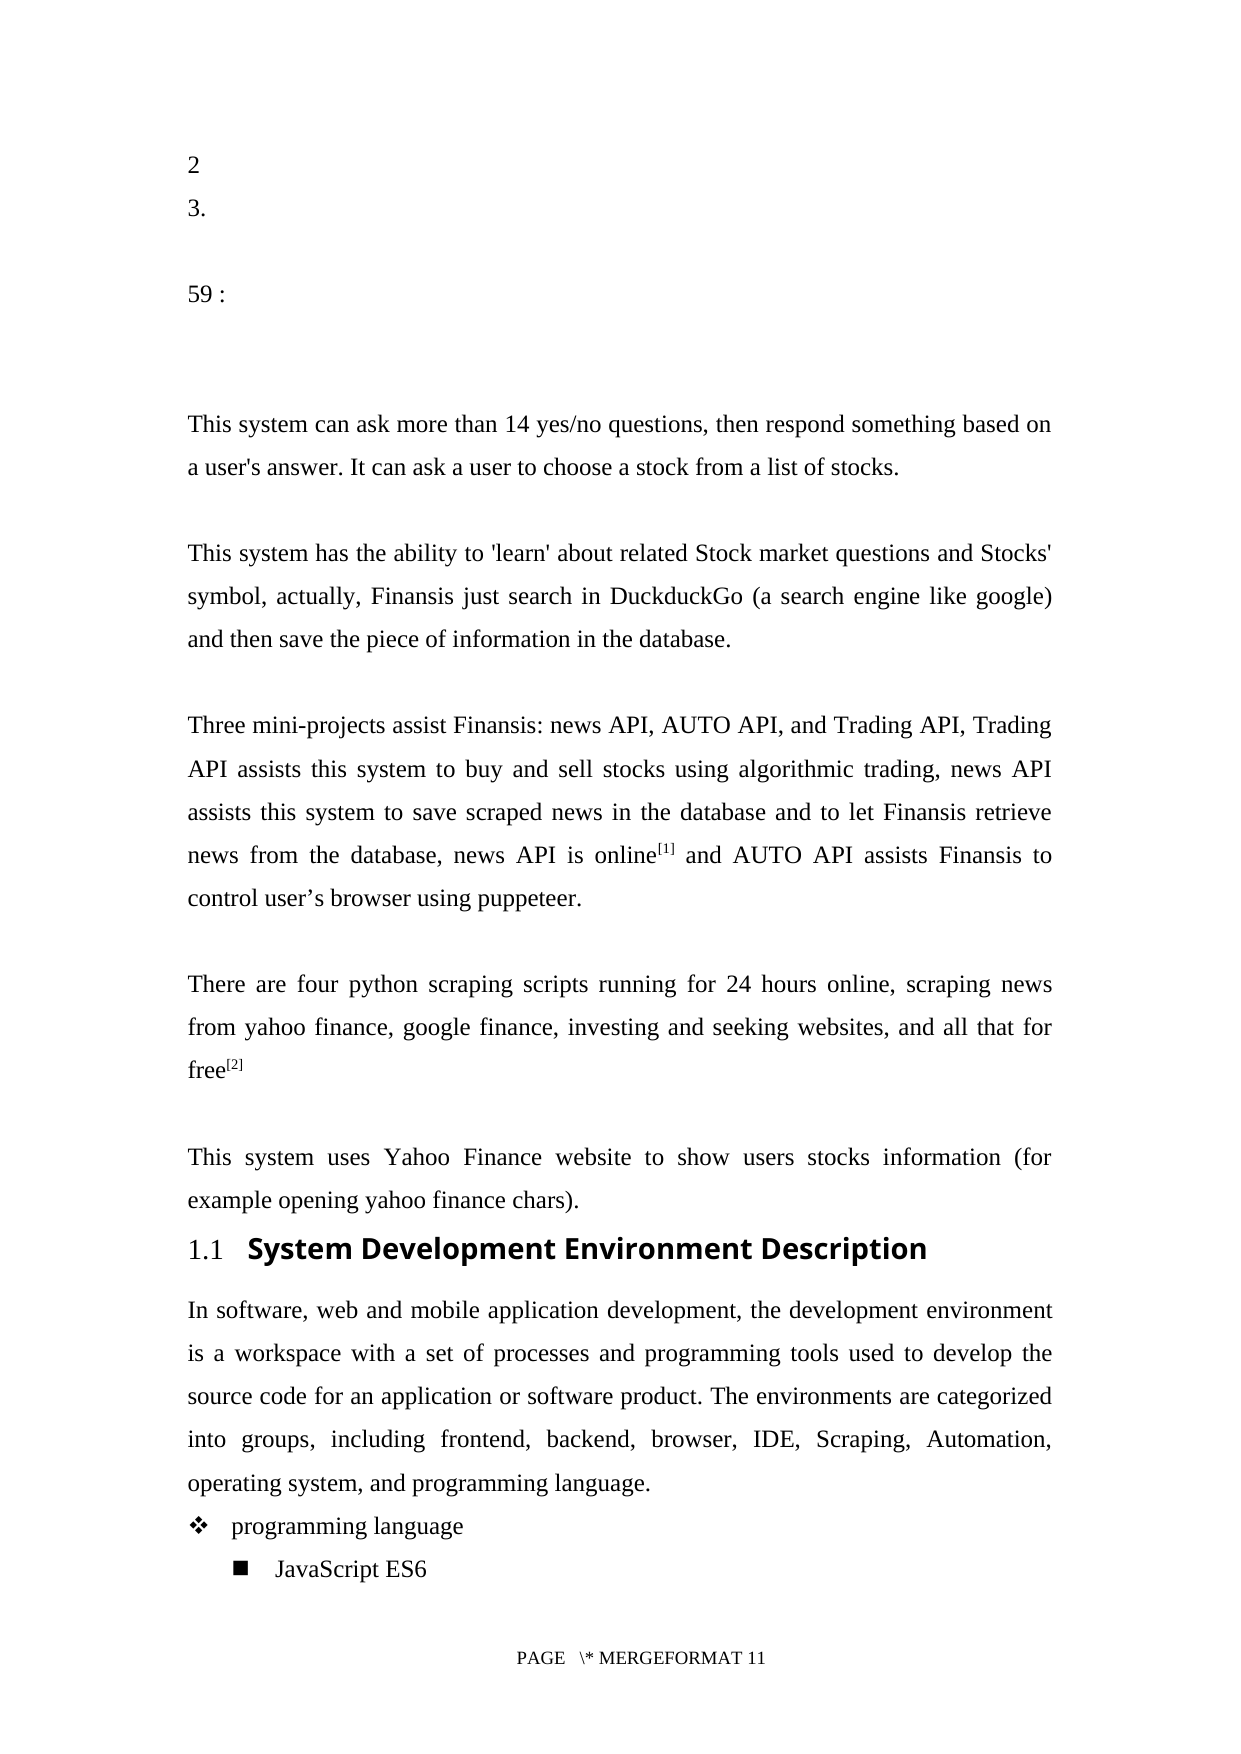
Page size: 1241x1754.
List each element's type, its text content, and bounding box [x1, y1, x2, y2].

list programming language [187, 1511, 1053, 1539]
text 59 : [187, 279, 1053, 308]
text There are four python scraping scripts running for 24 hours online, scraping news from yahoo finance, google finance, investing and seeking websites, and all that for free[2] [187, 969, 1053, 1084]
subtitle System Development Environment Description [187, 1228, 1053, 1268]
text 3. [187, 193, 1053, 222]
text Three mini-projects assist Finansis: news API, AUTO API, and Trading API, Trading API assists this system to buy and sell stocks using algorithmic trading, news API assists this system to save scraped news in the database and to let Finansis retrieve news from the database, news API is online[1] and AUTO API assists Finansis to control user’s browser using puppeteer. [187, 711, 1053, 912]
list JavaScript ES6 [231, 1554, 1053, 1583]
text This system has the ability to 'learn' about related Stock market questions and Stocks' symbol, actually, Finansis just search in DuckduckGo (a search engine like google) and then save the piece of information in the database. [187, 538, 1053, 653]
text This system uses Yahoo Finance website to show users stocks information (for example opening yahoo finance chars). [187, 1142, 1053, 1214]
text In software, web and mobile application development, the development environment is a workspace with a set of processes and programming tools used to develop the source code for an application or software product. The environments are categorized into groups, including frontend, backend, browser, IDE, Scraping, Automation, operating system, and programming language. [187, 1295, 1053, 1496]
text 2 [187, 150, 1053, 179]
text This system can ask more than 14 yes/no questions, then respond something based on a user's answer. It can ask a user to choose a stock from a list of stocks. [187, 409, 1053, 481]
